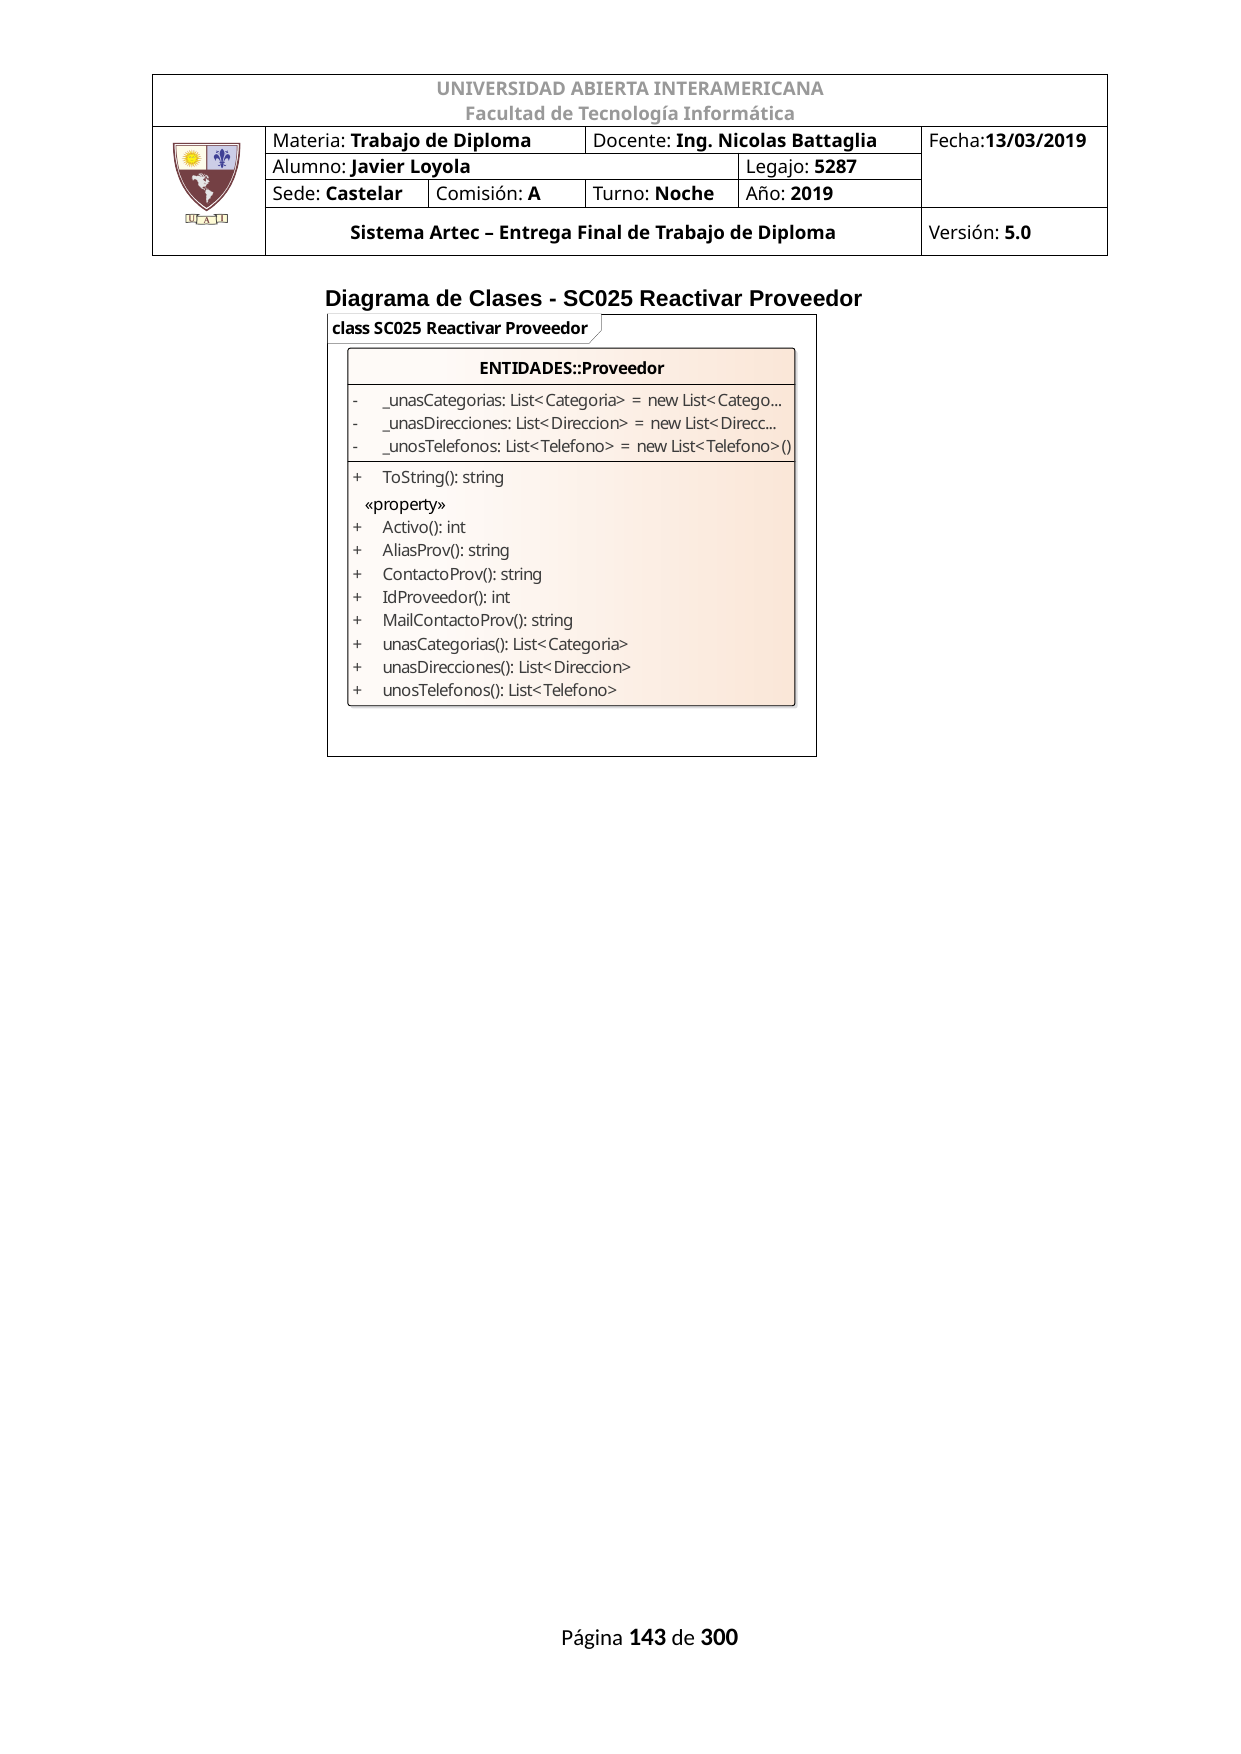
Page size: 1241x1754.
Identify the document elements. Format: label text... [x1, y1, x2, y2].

text Diagrama de Clases - SC025 Reactivar Proveedor [325, 284, 1122, 311]
picture [157, 136, 257, 228]
